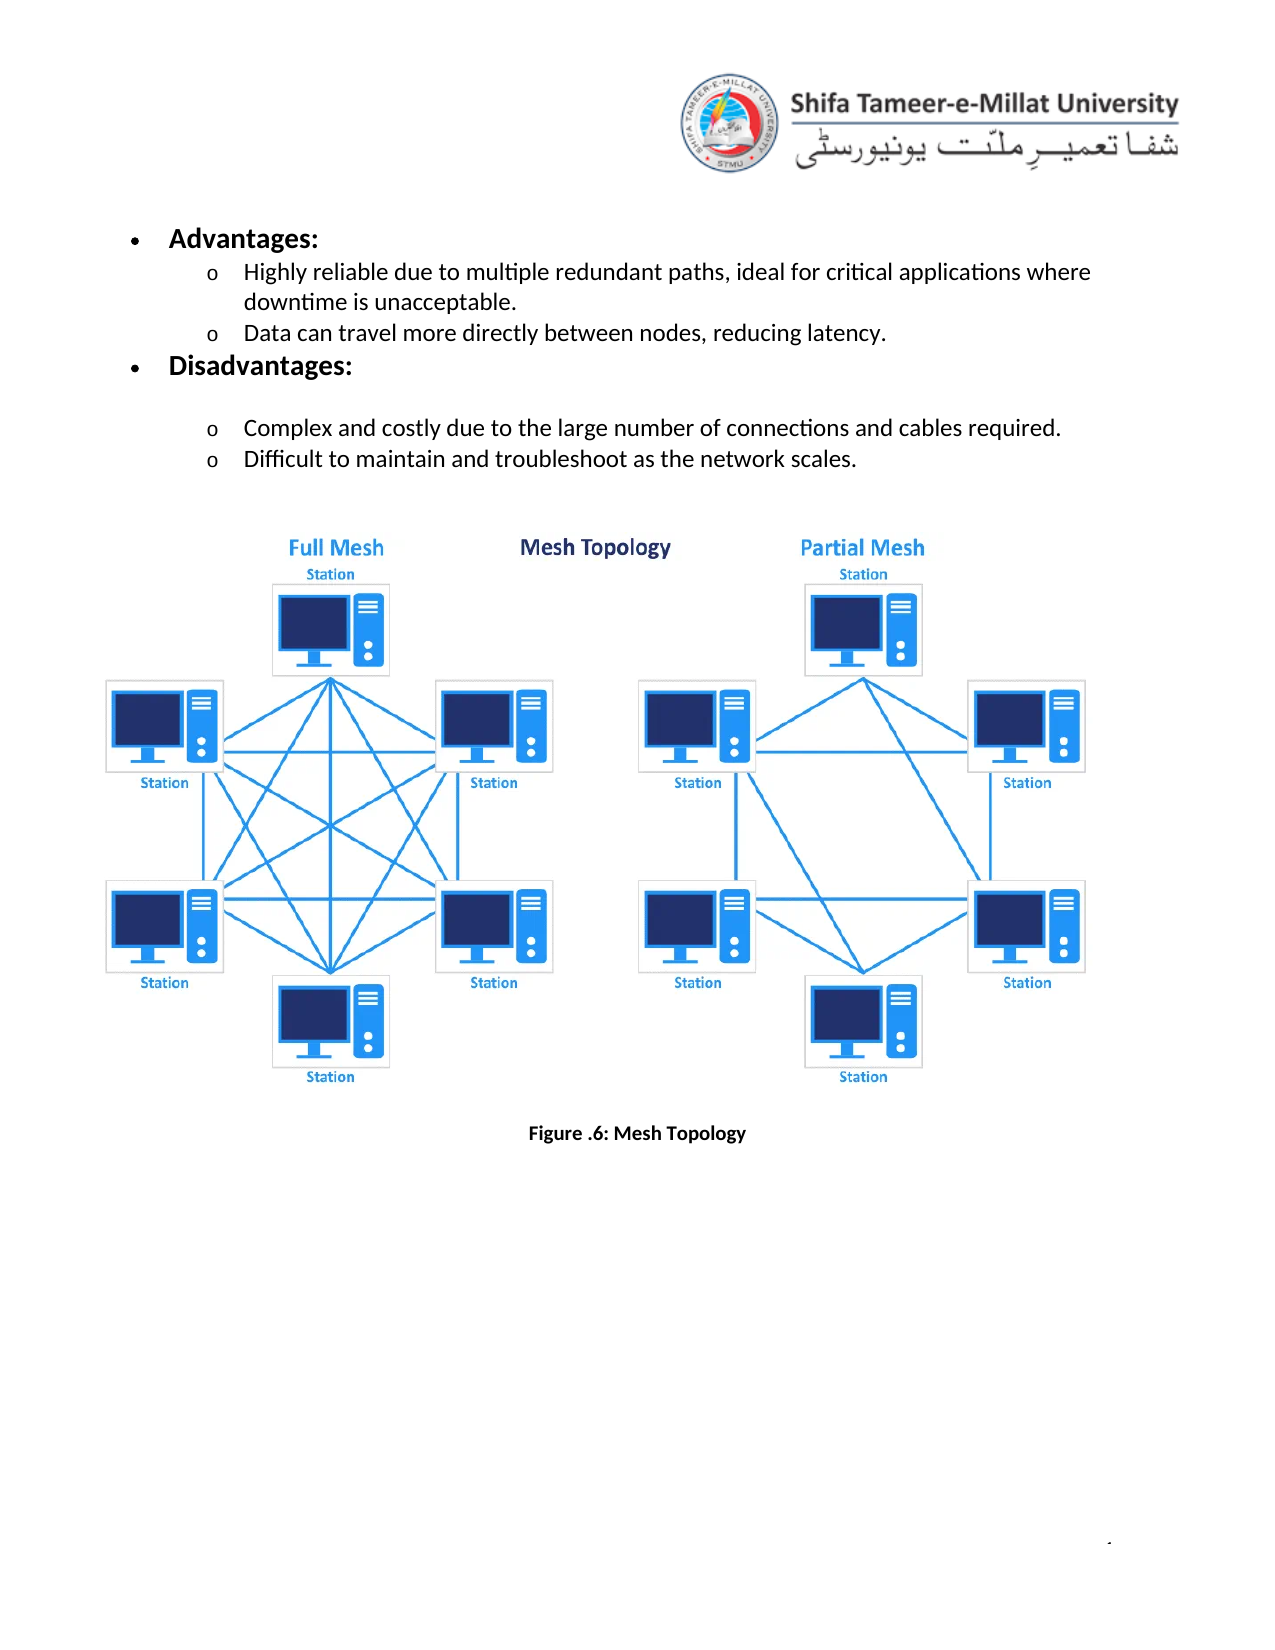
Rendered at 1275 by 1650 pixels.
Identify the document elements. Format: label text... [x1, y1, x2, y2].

picture [93, 532, 1099, 1087]
list Advantages: [131, 220, 1181, 256]
list Disadvantages: [131, 347, 1181, 383]
list Complex and costly due to the large number of connections and cables required. [206, 412, 1181, 443]
list Highly reliable due to multiple redundant paths, ideal for critical applications where downtime is unacceptable. [206, 256, 1181, 317]
list Data can travel more directly between nodes, reducing latency. [206, 317, 1181, 347]
list Difficult to maintain and troubleshoot as the network scales. [206, 443, 1181, 473]
picture [678, 28, 1182, 221]
text Figure .6: Mesh Topology [94, 1120, 1181, 1146]
